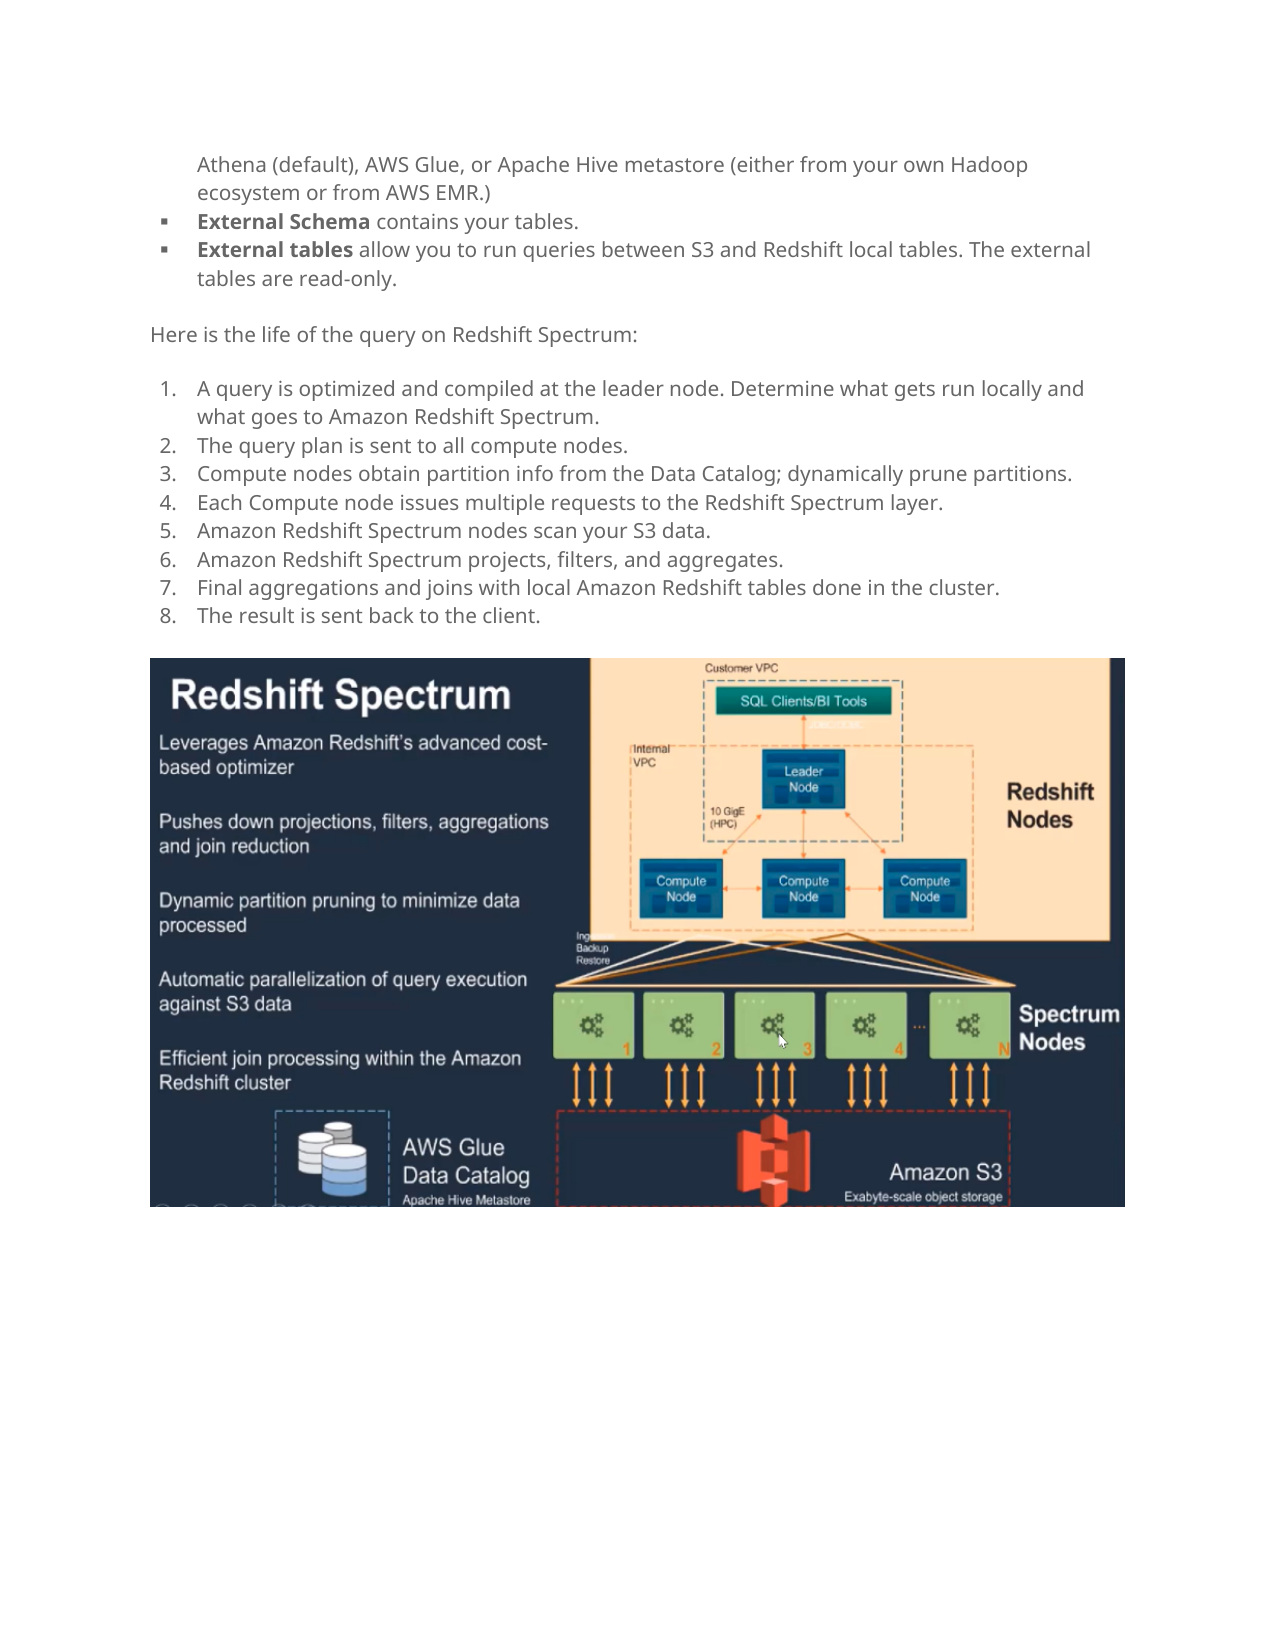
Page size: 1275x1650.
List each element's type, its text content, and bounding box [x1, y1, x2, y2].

list A query is optimized and compiled at the leader node. Determine what gets run locally and what goes to Amazon Redshift Spectrum. [159, 374, 1125, 431]
list Compute nodes obtain partition info from the Data Catalog; dynamically prune partitions. [159, 459, 1125, 488]
list External tables allow you to run queries between S3 and Redshift local tables. The external tables are read-only. [159, 235, 1125, 292]
list Each Compute node issues multiple requests to the Redshift Spectrum layer. [159, 488, 1125, 516]
list The result is sent back to the client. [159, 602, 1125, 630]
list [159, 150, 1125, 207]
picture [150, 658, 1125, 1207]
text Here is the life of the query on Redshift Spectrum: [150, 321, 1125, 349]
list External Schema contains your tables. [159, 207, 1125, 235]
list Amazon Redshift Spectrum nodes scan your S3 data. [159, 516, 1125, 545]
list Final aggregations and joins with local Amazon Redshift tables done in the cluster. [159, 573, 1125, 602]
list The query plan is sent to all compute nodes. [159, 431, 1125, 459]
list Amazon Redshift Spectrum projects, filters, and aggregates. [159, 545, 1125, 573]
